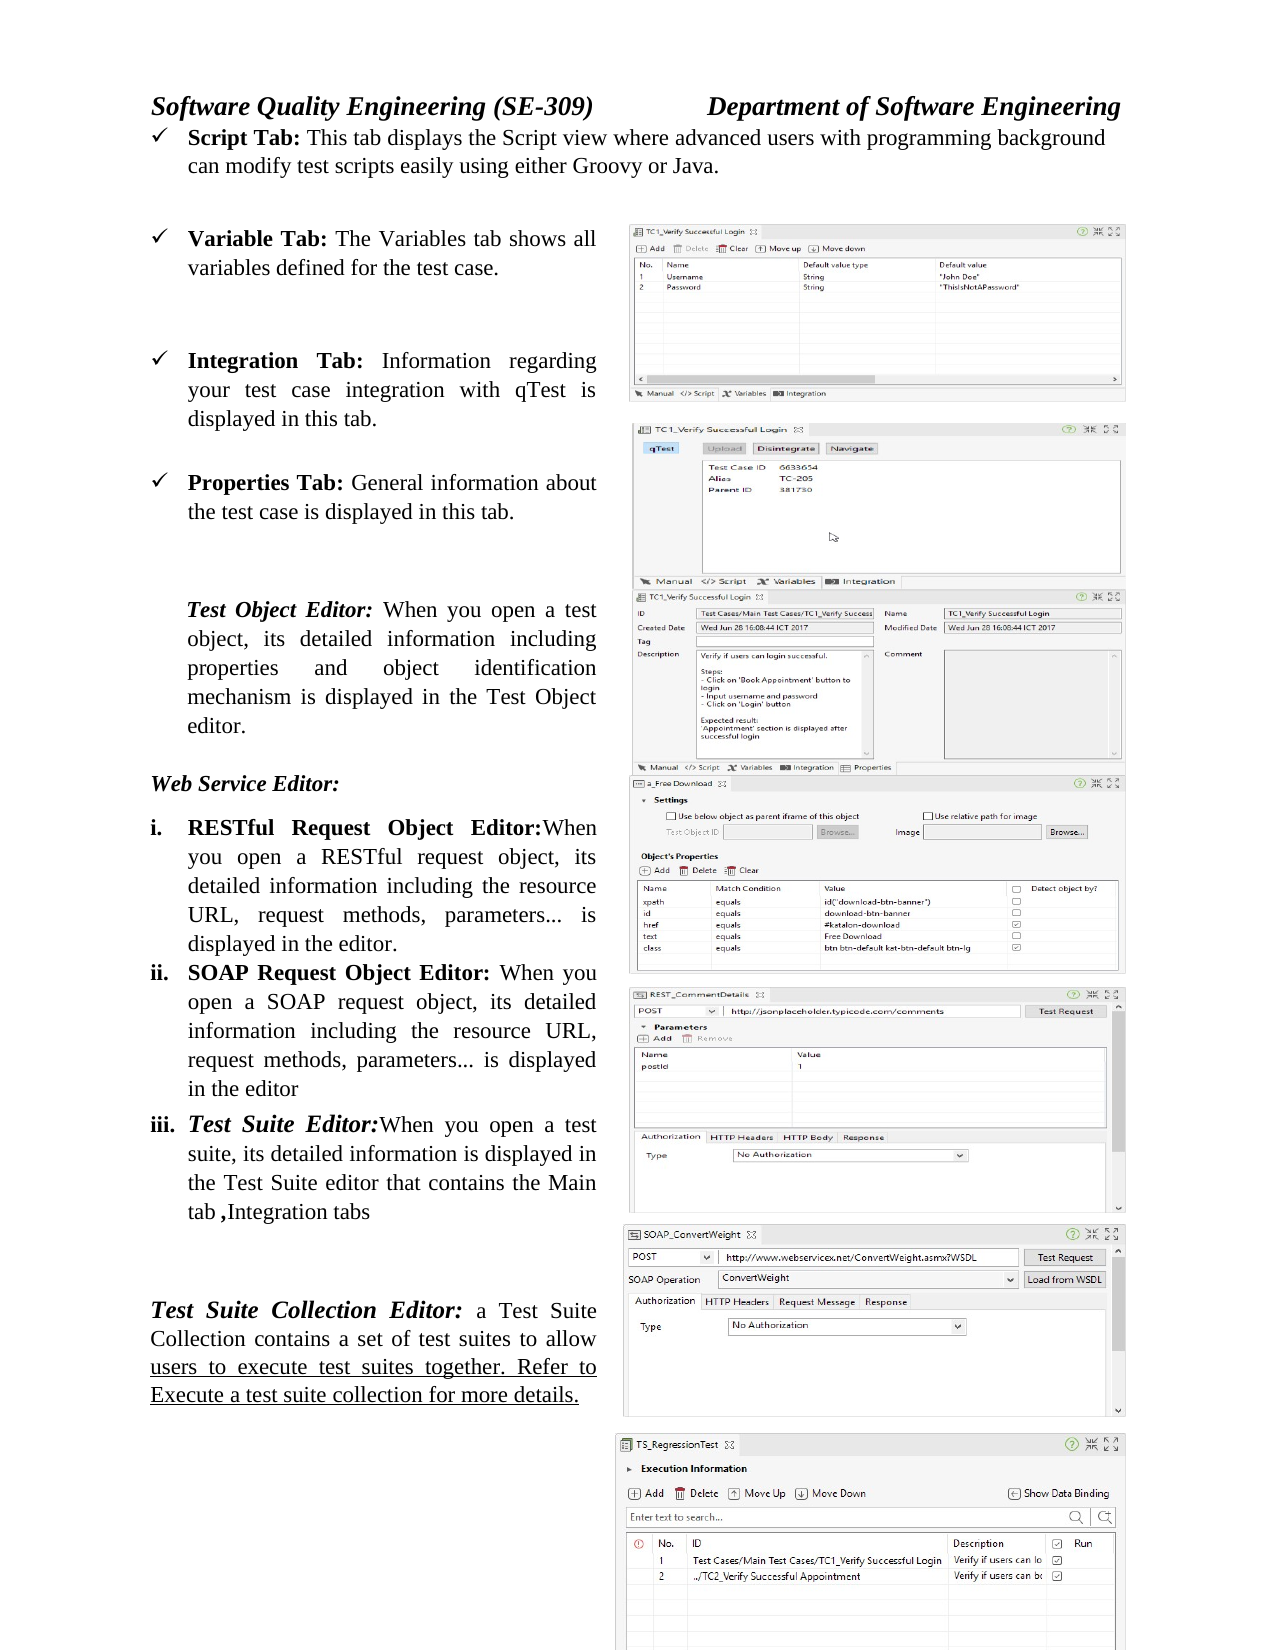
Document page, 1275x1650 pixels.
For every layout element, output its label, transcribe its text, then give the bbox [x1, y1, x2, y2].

picture [615, 1433, 1126, 1650]
list Properties Tab: General information about the test case is displayed in this tab. [150, 469, 632, 525]
list SOAP Request Object Editor: When you open a SOAP request object, its detailed information including the resource URL, request methods, parameters... is displayed in the editor [150, 959, 1107, 1102]
text Test Suite Collection Editor: a Test Suite Collection contains a set of test suites to allow users to execute test suites together. Refer to Execute a test suite collection for more details. [150, 1295, 623, 1407]
list Script Tab: This tab displays the Script view where advanced users with programming background can modify test scripts easily using either Groovy or Java. [150, 123, 1107, 179]
list RESTful Request Object Editor:When you open a RESTful request object, its detailed information including the resource URL, request methods, parameters... is displayed in the editor. [150, 814, 629, 956]
list Test Suite Editor:When you open a test suite, its detailed information is displayed in the Test Suite editor that contains the Main tab ,Integration tabs [150, 1109, 1107, 1224]
text Test Object Editor: When you open a test object, its detailed information including properties and object identification mechanism is displayed in the Test Object editor. [186, 596, 632, 738]
list Integration Tab: Information regarding your test case integration with qTest is displayed in this tab. [150, 347, 1107, 432]
text Web Service Editor: [150, 770, 632, 796]
picture [629, 423, 1126, 974]
picture [629, 987, 1126, 1213]
picture [629, 224, 1126, 402]
picture [623, 1224, 1126, 1417]
list Variable Tab: The Variables tab shows all variables defined for the test case. [150, 224, 629, 280]
